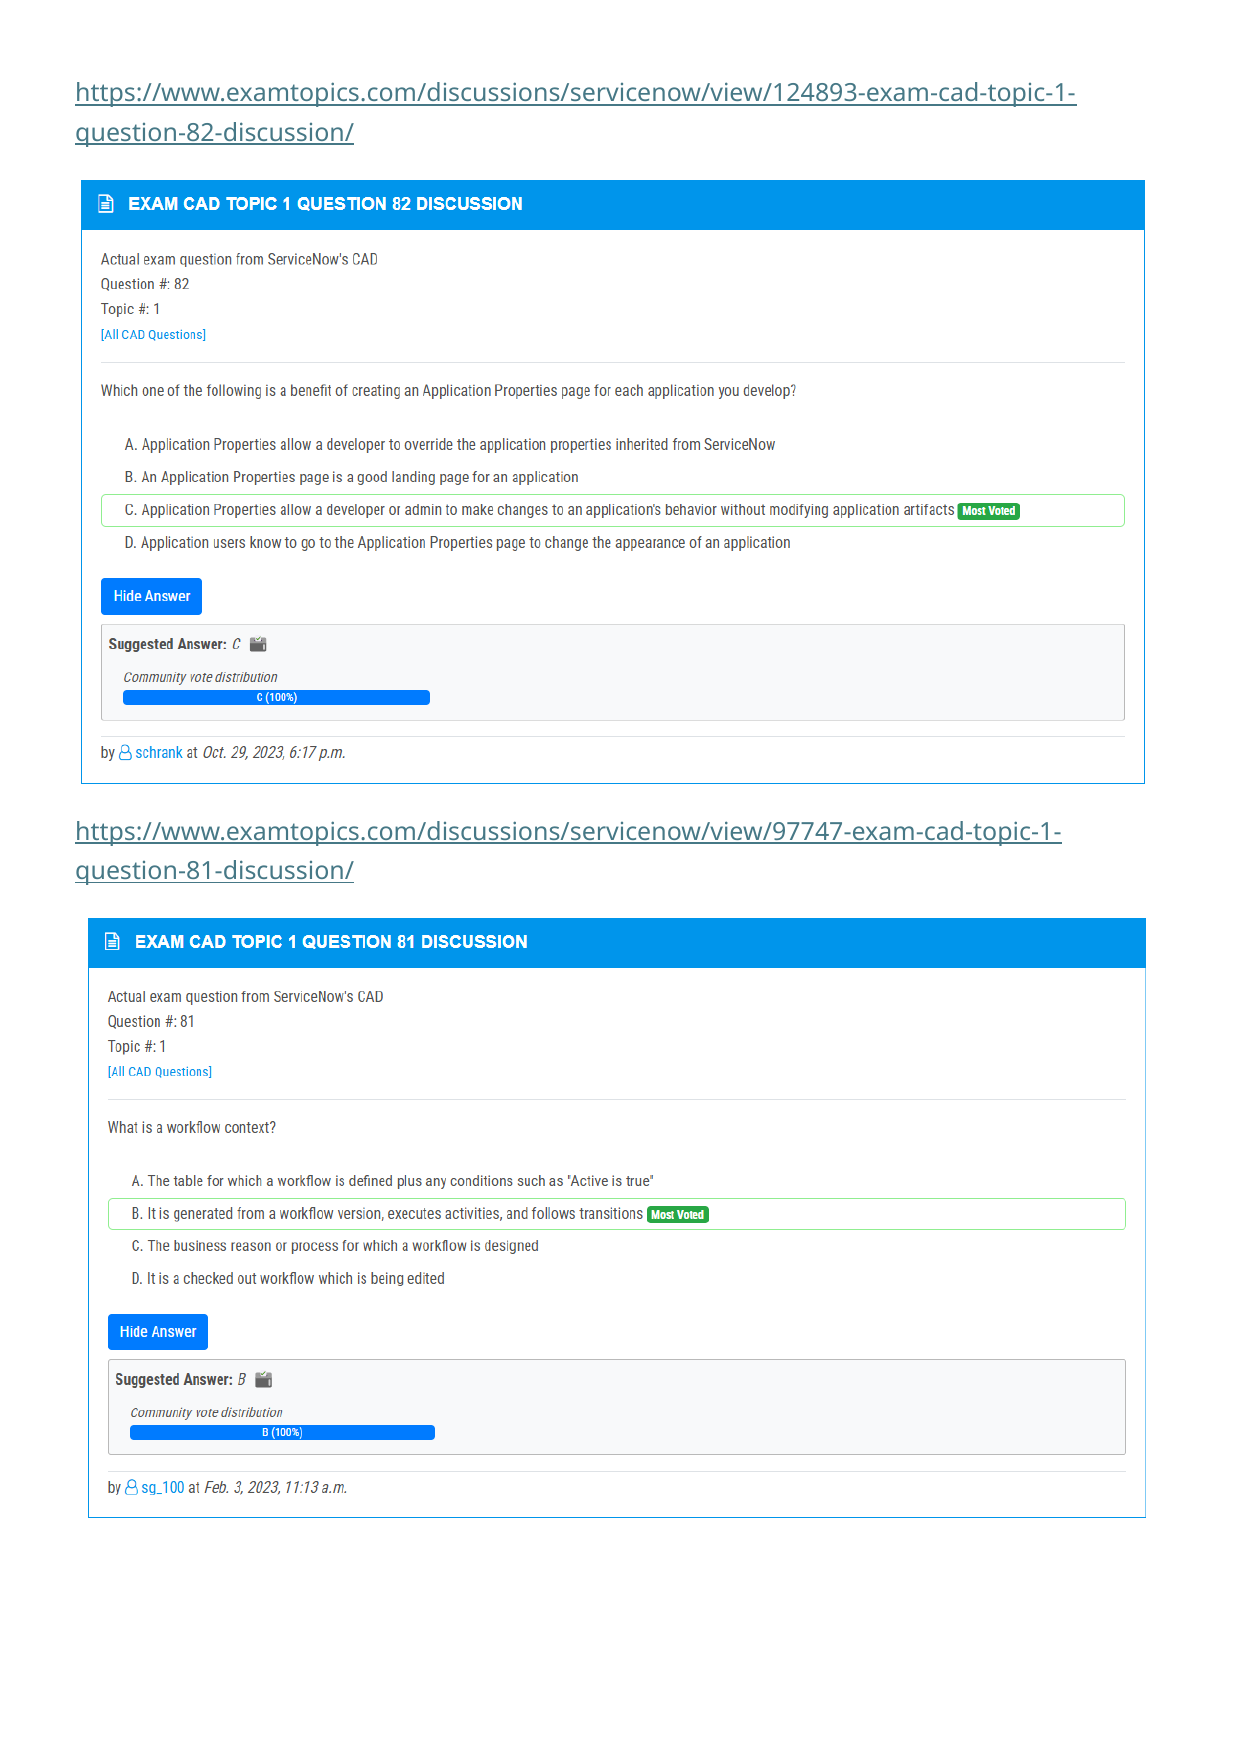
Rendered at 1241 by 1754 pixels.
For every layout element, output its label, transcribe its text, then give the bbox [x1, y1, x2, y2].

text https://www.examtopics.com/discussions/servicenow/view/97747-exam-cad-topic-1-question-81-discussion/ [75, 813, 1165, 887]
picture [75, 908, 1166, 1536]
text https://www.examtopics.com/discussions/servicenow/view/124893-exam-cad-topic-1-question-82-discussion/ [75, 75, 1165, 148]
picture [75, 170, 1166, 792]
